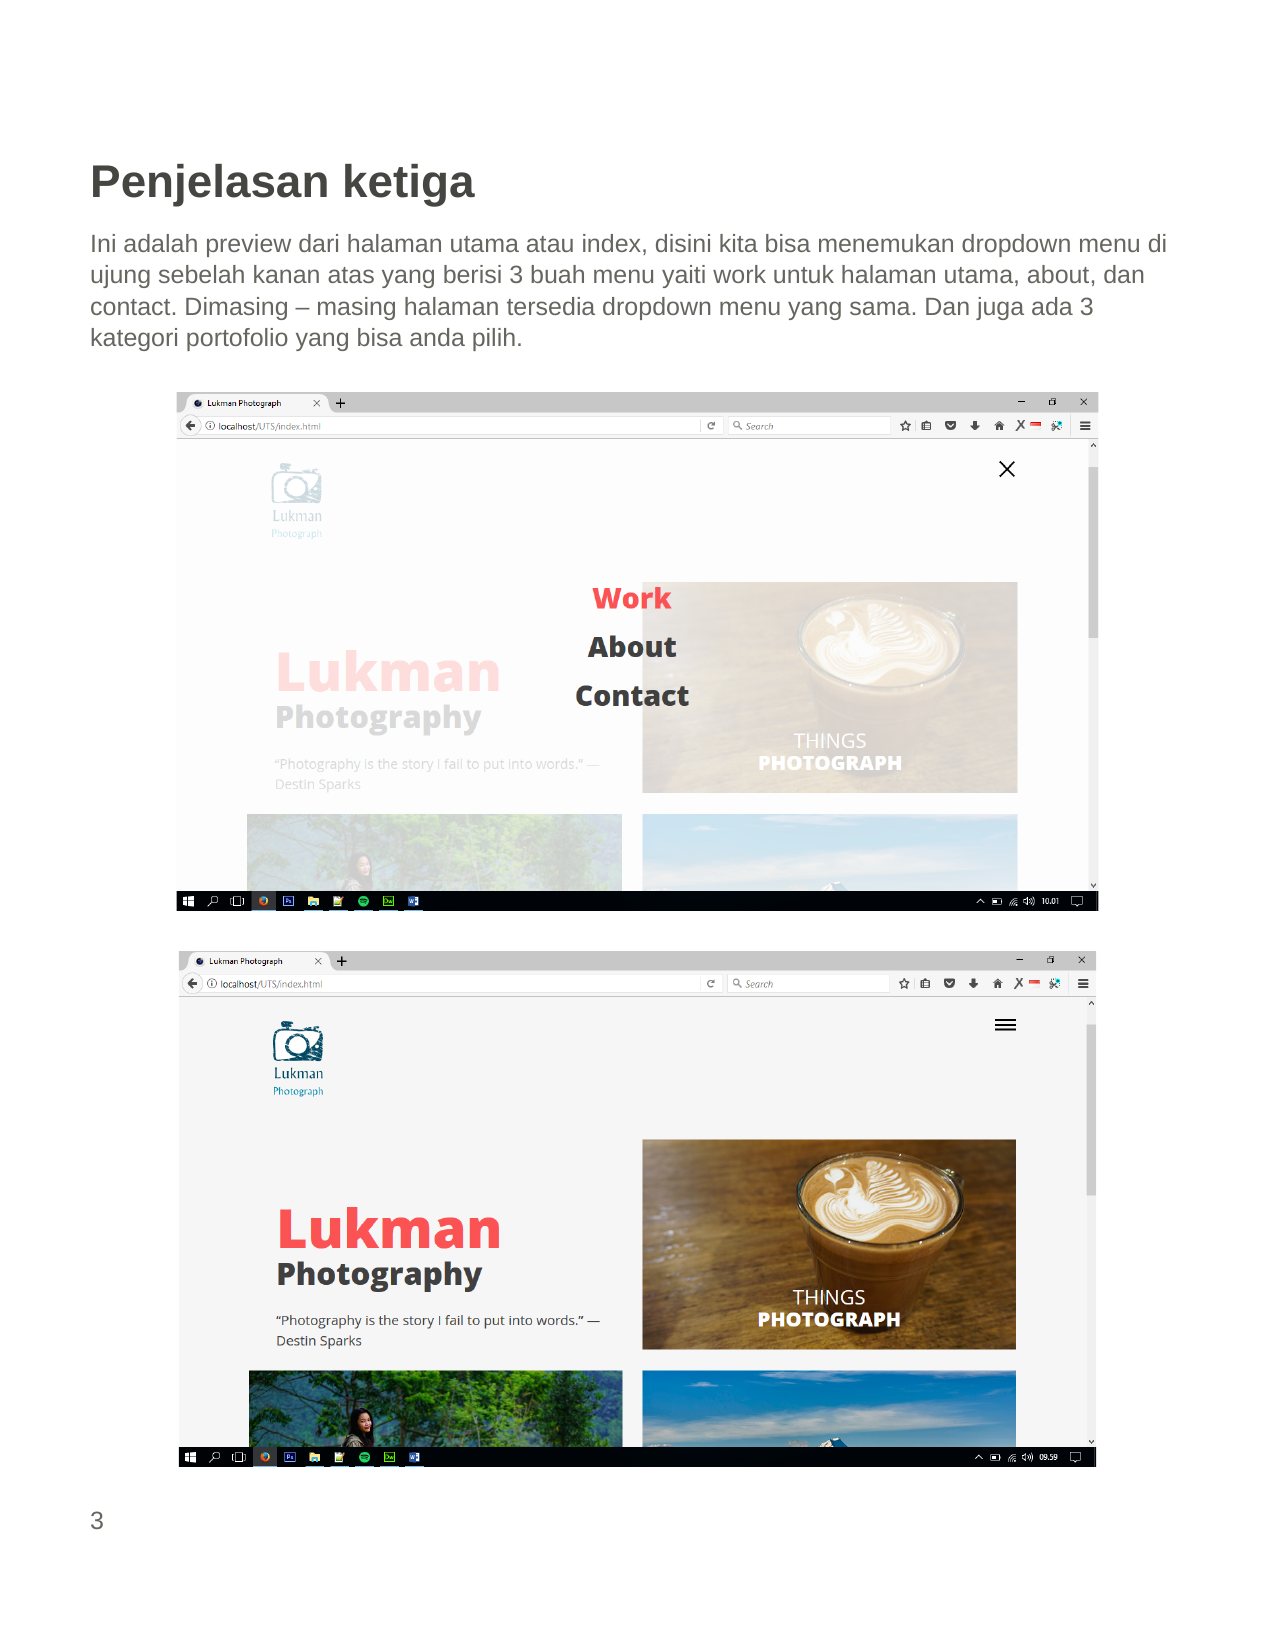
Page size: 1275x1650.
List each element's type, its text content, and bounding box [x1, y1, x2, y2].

text Ini adalah preview dari halaman utama atau index, disini kita bisa menemukan dropdown menu di ujung sebelah kanan atas yang berisi 3 buah menu yaiti work untuk halaman utama, about, dan contact. Dimasing – masing halaman tersedia dropdown menu yang sama. Dan juga ada 3 kategori portofolio yang bisa anda pilih. [90, 229, 1185, 352]
subtitle Penjelasan ketiga [90, 154, 1185, 207]
picture [176, 392, 1099, 911]
picture [178, 951, 1097, 1467]
